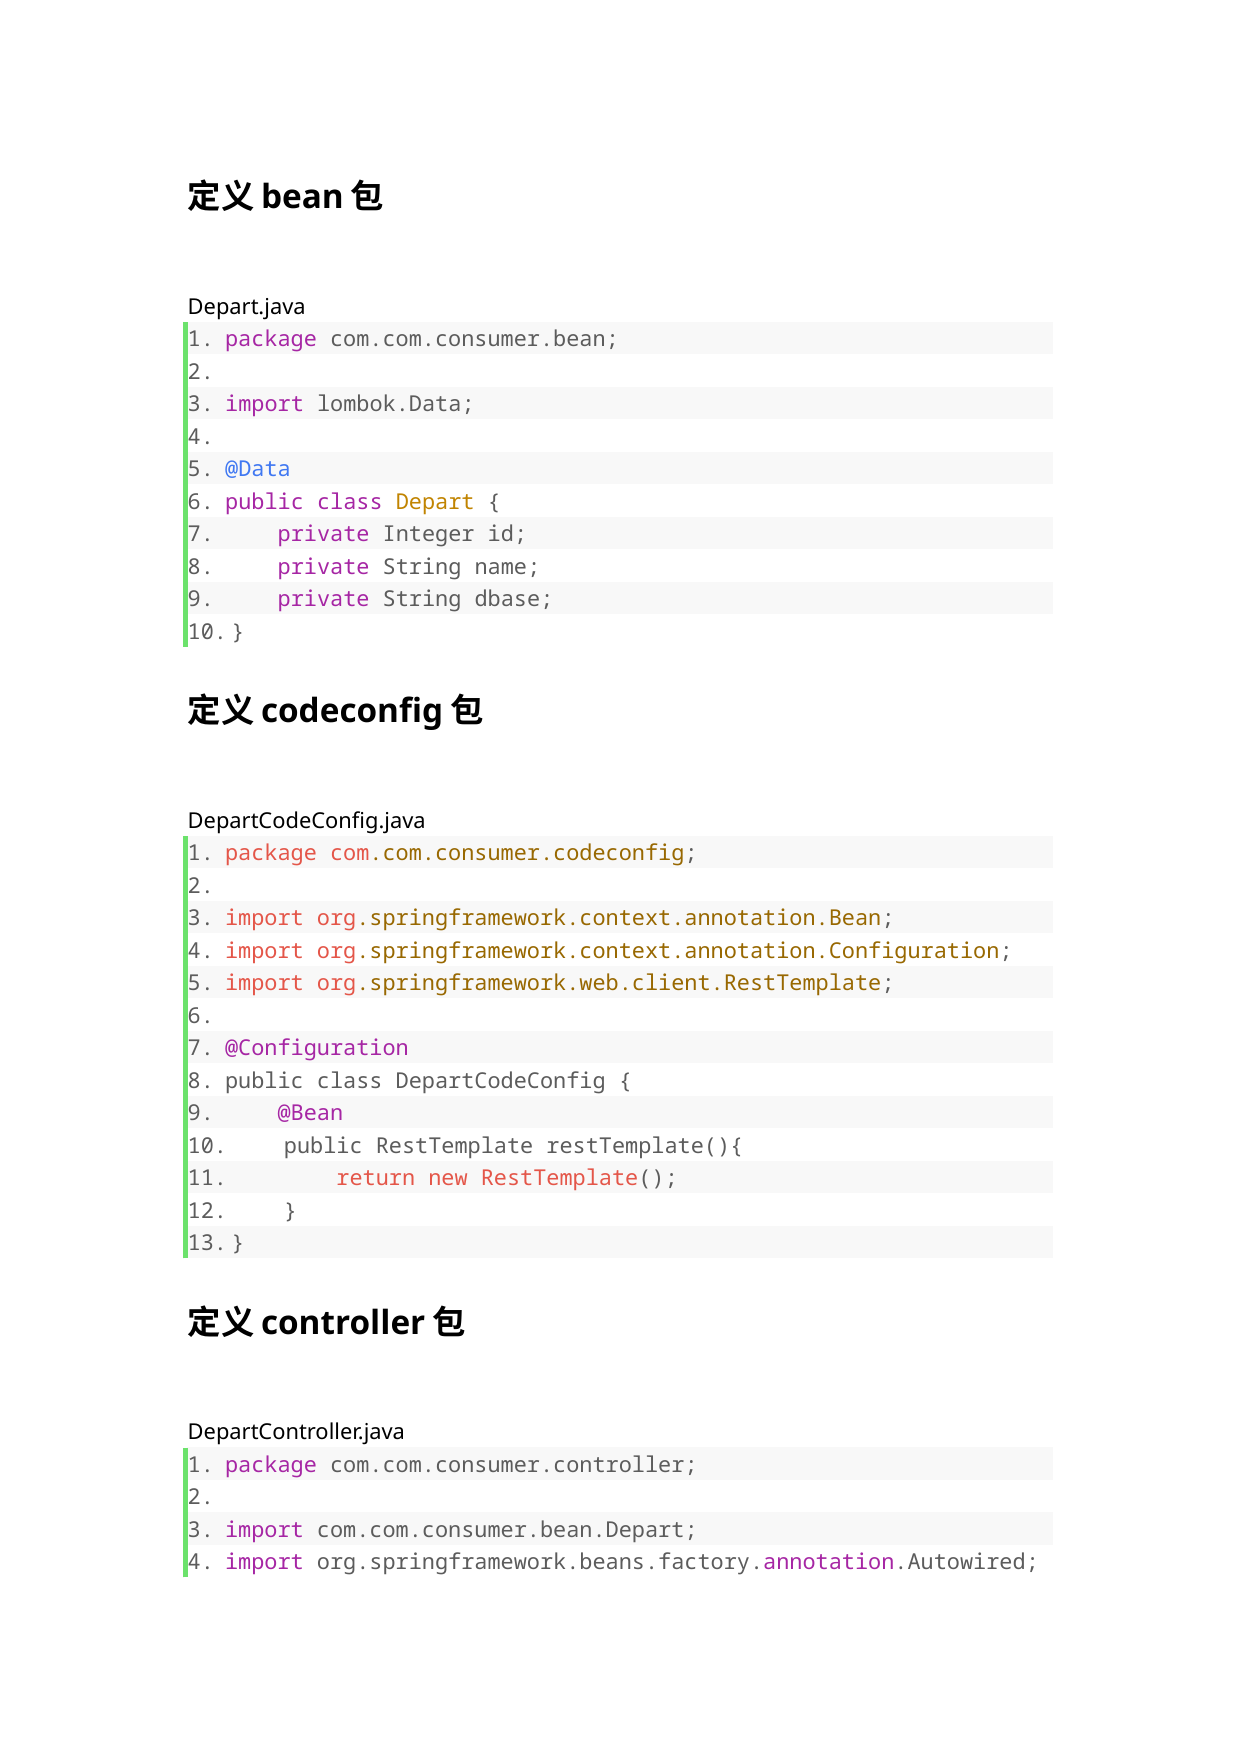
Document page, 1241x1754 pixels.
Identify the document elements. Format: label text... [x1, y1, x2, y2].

list import lombok.Data; [188, 387, 1053, 419]
text DepartController.java [187, 1415, 1053, 1447]
list } [188, 614, 1053, 647]
list import org.springframework.web.client.RestTemplate; [188, 966, 1053, 998]
text DepartCodeConfig.java [187, 803, 1053, 836]
list public class DepartCodeConfig { [188, 1063, 1053, 1096]
subtitle 定义bean包 [187, 162, 1053, 227]
subtitle 定义codeconfig包 [187, 676, 1053, 741]
list package com.com.consumer.controller; [187, 1447, 1053, 1480]
list @Data [188, 452, 1053, 484]
list private String name; [188, 549, 1053, 582]
list package com.com.consumer.bean; [188, 322, 1053, 354]
list import org.springframework.beans.factory.annotation.Autowired; [188, 1545, 1053, 1577]
list import org.springframework.context.annotation.Bean; [188, 901, 1053, 933]
list public class Depart { [188, 484, 1053, 517]
list import com.com.consumer.bean.Depart; [188, 1512, 1053, 1545]
list } [188, 1193, 1053, 1226]
list @Configuration [188, 1031, 1053, 1063]
list package com.com.consumer.codeconfig; [188, 836, 1053, 868]
list private Integer id; [188, 517, 1053, 549]
list public RestTemplate restTemplate(){ [188, 1128, 1053, 1161]
subtitle 定义controller包 [187, 1288, 1053, 1353]
list return new RestTemplate(); [188, 1161, 1053, 1193]
text Depart.java [187, 289, 1053, 322]
list @Bean [188, 1096, 1053, 1128]
list } [188, 1226, 1053, 1258]
list import org.springframework.context.annotation.Configuration; [188, 933, 1053, 966]
list private String dbase; [188, 582, 1053, 614]
